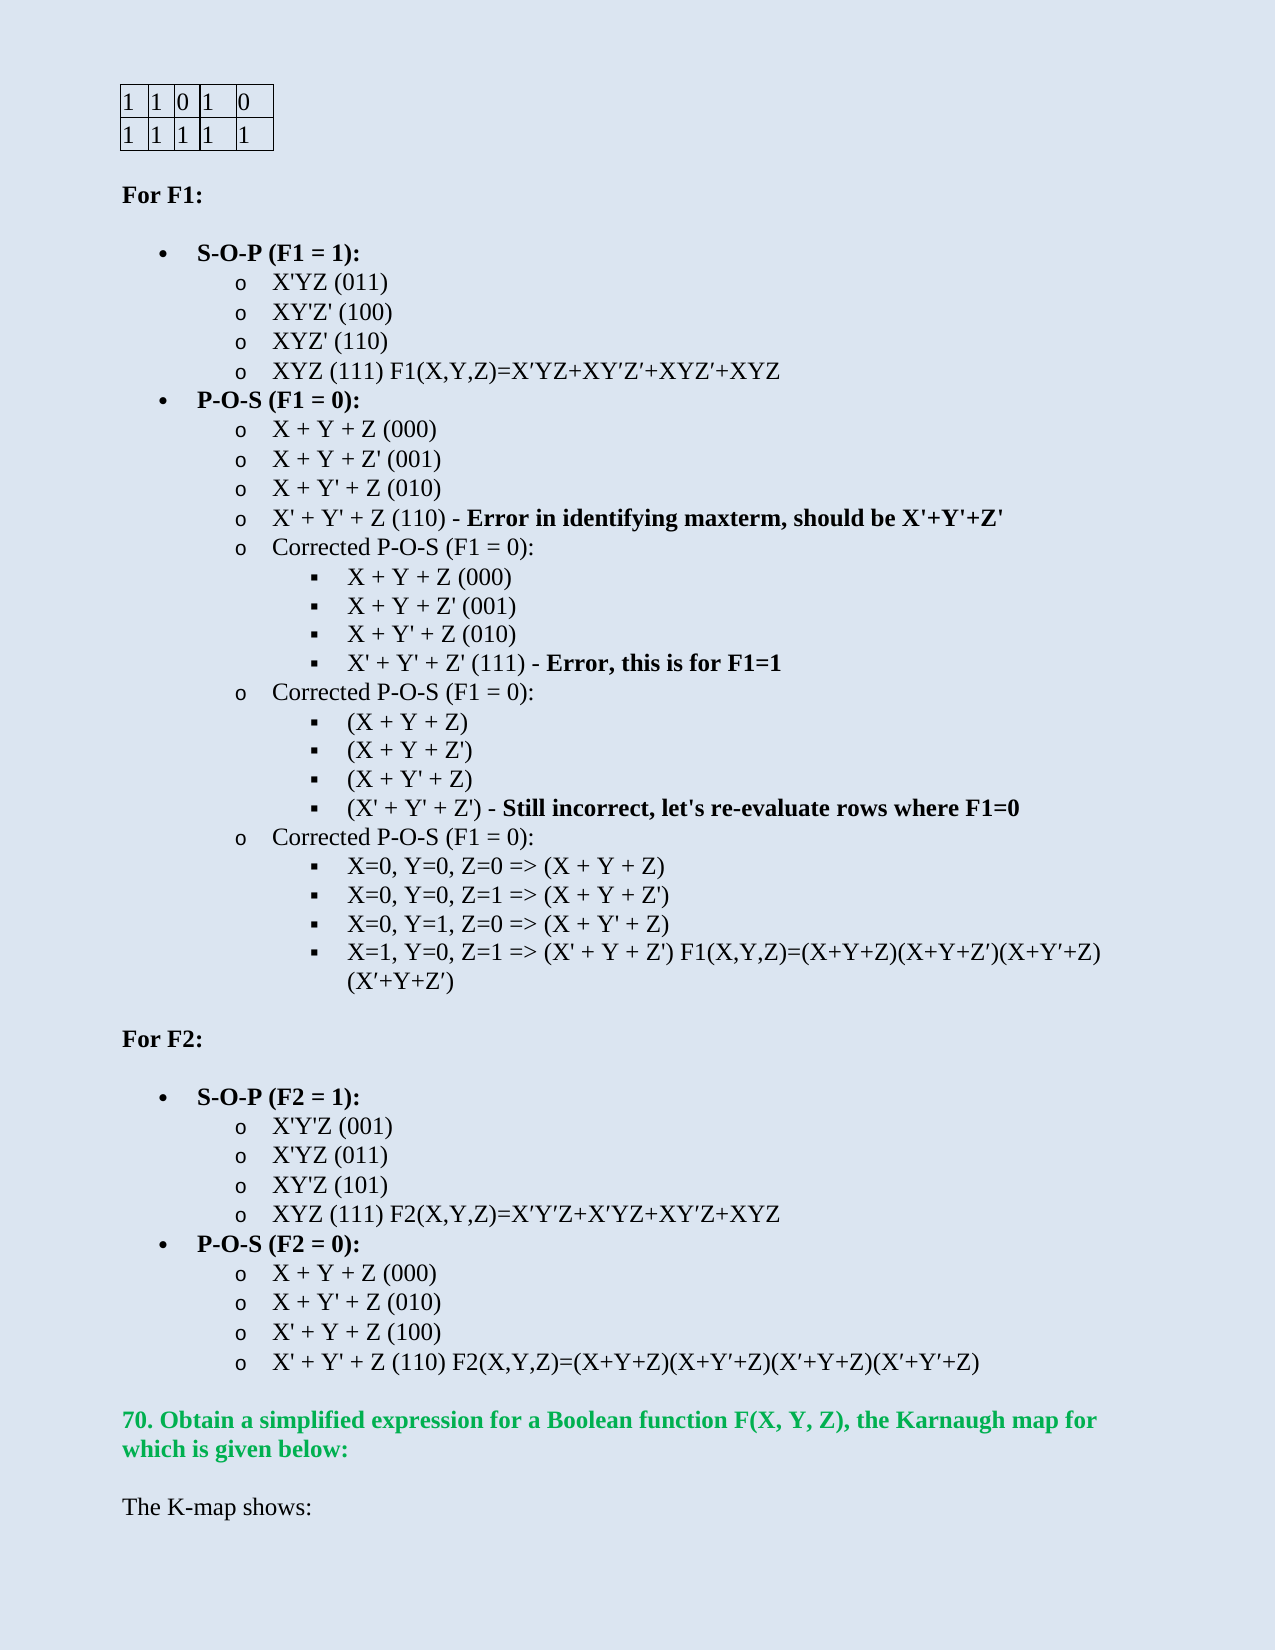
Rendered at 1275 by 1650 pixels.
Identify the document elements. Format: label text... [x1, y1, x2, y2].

text 70. Obtain a simplified expression for a Boolean function F(X, Y, Z), the Karnaugh map for which is given below: [122, 1405, 1125, 1463]
list (X + Y + Z) [309, 707, 1125, 735]
table_cell 0 [175, 85, 199, 117]
list XY'Z' (100) [234, 297, 1125, 326]
text For F2​: [122, 1024, 1125, 1053]
table_cell 1 [201, 85, 236, 117]
list X'YZ (011) [234, 267, 1125, 297]
list X=0, Y=1, Z=0 => (X + Y' + Z) [309, 909, 1125, 937]
table_cell 1 [175, 118, 199, 150]
list X + Y' + Z (010) [234, 473, 1125, 503]
list X + Y' + Z (010) [309, 619, 1125, 648]
list X=1, Y=0, Z=1 => (X' + Y + Z') F1​(X,Y,Z)=(X+Y+Z)(X+Y+Z′)(X+Y′+Z)(X′+Y+Z′) [309, 937, 1125, 995]
list X + Y' + Z (010) [234, 1287, 1125, 1317]
list X' + Y + Z (100) [234, 1317, 1125, 1347]
list XYZ' (110) [234, 326, 1125, 356]
table_cell 1 [149, 118, 174, 150]
text The K-map shows: [122, 1492, 1125, 1521]
list (X + Y' + Z) [309, 764, 1125, 793]
list X + Y + Z (000) [234, 1258, 1125, 1287]
list XY'Z (101) [234, 1170, 1125, 1199]
list X + Y + Z' (001) [234, 444, 1125, 473]
text For F1​: [122, 180, 1125, 209]
table_cell 1 [237, 118, 273, 150]
list Corrected P-O-S (F1​ = 0): [234, 677, 1125, 707]
list X=0, Y=0, Z=0 => (X + Y + Z) [309, 851, 1125, 880]
list X'YZ (011) [234, 1140, 1125, 1170]
list X'Y'Z (001) [234, 1111, 1125, 1140]
list Corrected P-O-S (F1​ = 0): [234, 822, 1125, 851]
list P-O-S (F1​ = 0): [159, 385, 1125, 414]
list XYZ (111) F1​(X,Y,Z)=X′YZ+XY′Z′+XYZ′+XYZ [234, 356, 1125, 385]
list (X' + Y' + Z') - Still incorrect, let's re-evaluate rows where F1=0 [309, 793, 1125, 822]
list X + Y + Z (000) [234, 414, 1125, 444]
table_cell 1 [201, 118, 236, 150]
list X + Y + Z' (001) [309, 591, 1125, 619]
list X' + Y' + Z (110) - Error in identifying maxterm, should be X'+Y'+Z' [234, 503, 1125, 532]
list X' + Y' + Z' (111) - Error, this is for F1=1 [309, 648, 1125, 677]
table_cell 1 [121, 118, 148, 150]
list XYZ (111) F2​(X,Y,Z)=X′Y′Z+X′YZ+XY′Z+XYZ [234, 1199, 1125, 1229]
table_cell 1 [121, 85, 148, 117]
table_cell 1 [149, 85, 174, 117]
list (X + Y + Z') [309, 735, 1125, 764]
list P-O-S (F2​ = 0): [159, 1229, 1125, 1258]
list X' + Y' + Z (110) F2​(X,Y,Z)=(X+Y+Z)(X+Y′+Z)(X′+Y+Z)(X′+Y′+Z) [234, 1347, 1125, 1376]
list X + Y + Z (000) [309, 562, 1125, 591]
table_cell 0 [237, 85, 273, 117]
list S-O-P (F1​ = 1): [159, 238, 1125, 267]
list X=0, Y=0, Z=1 => (X + Y + Z') [309, 880, 1125, 909]
list S-O-P (F2​ = 1): [159, 1082, 1125, 1111]
list Corrected P-O-S (F1​ = 0): [234, 532, 1125, 562]
